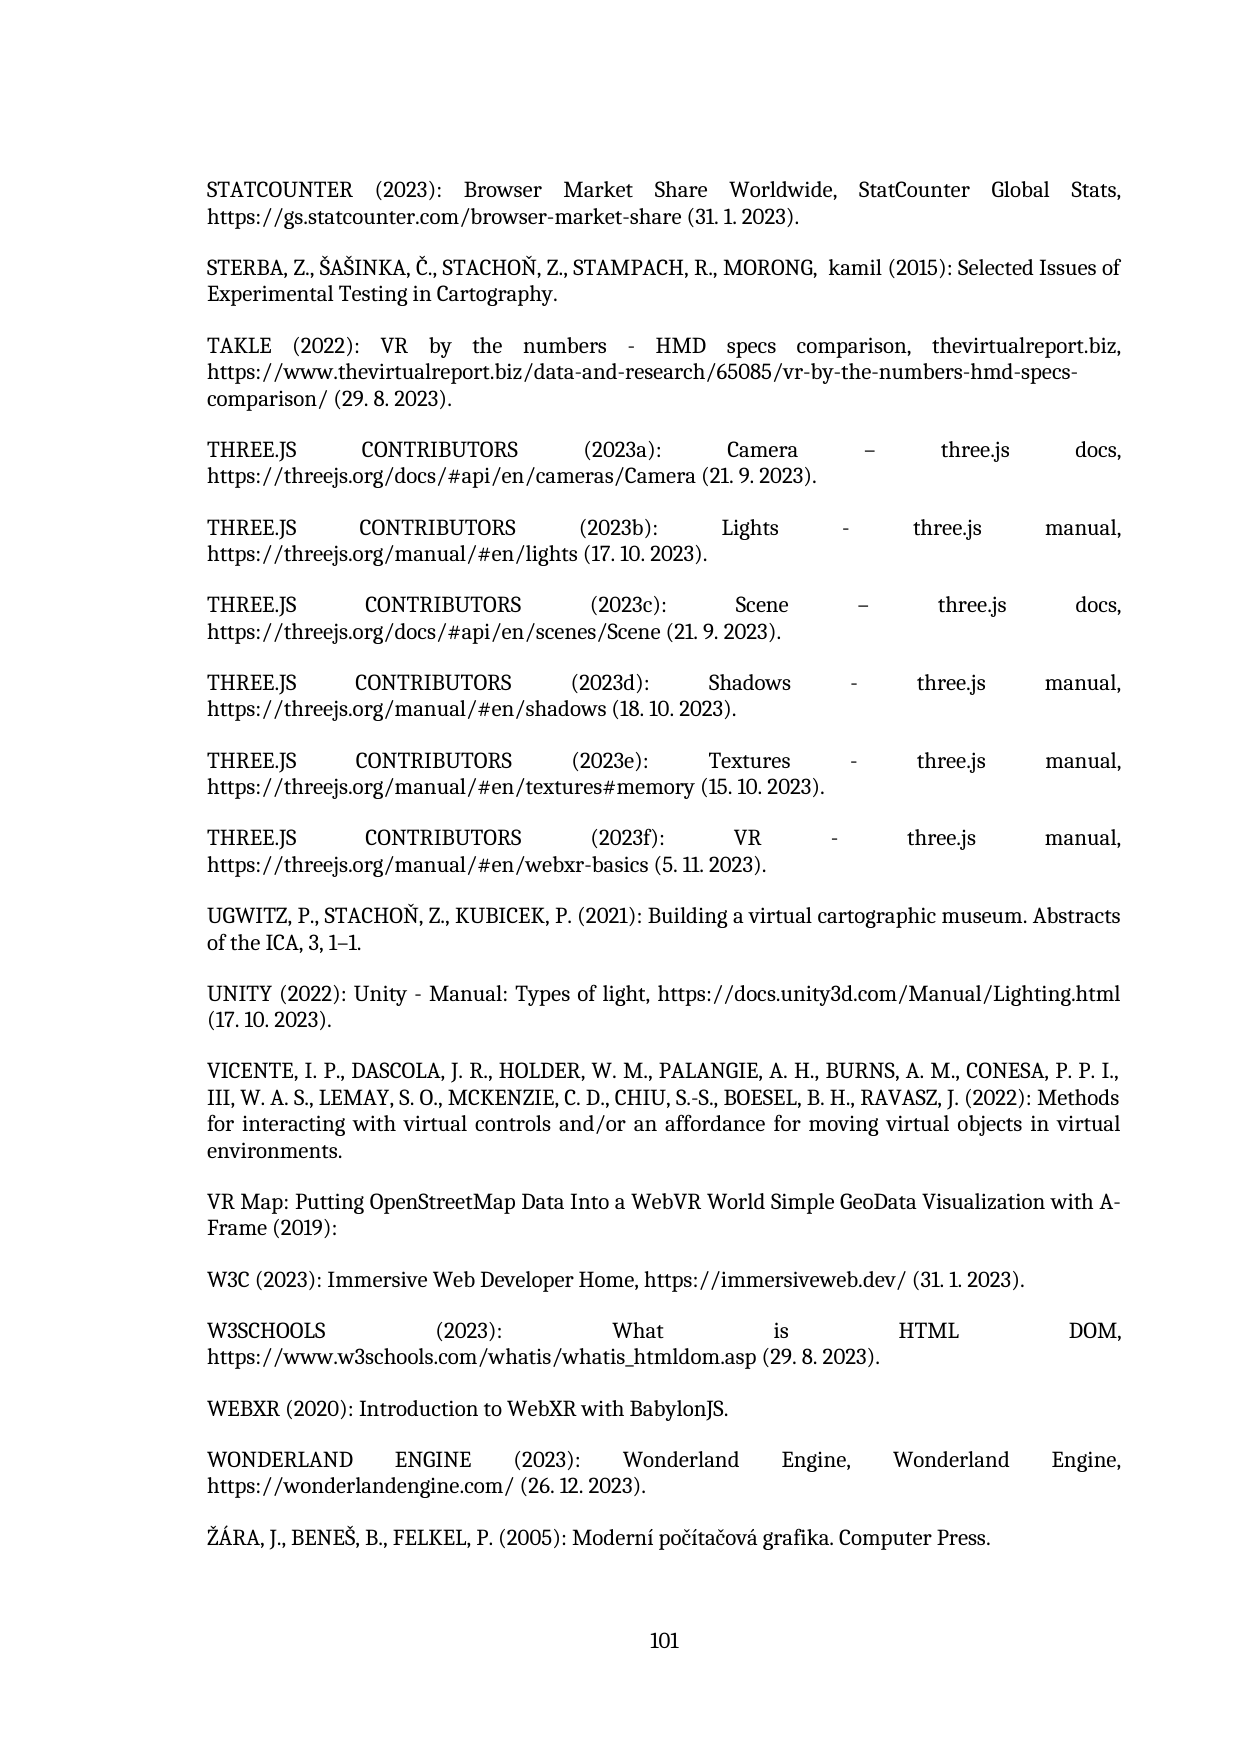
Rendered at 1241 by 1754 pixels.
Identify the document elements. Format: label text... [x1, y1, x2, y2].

text WEBXR (2020): Introduction to WebXR with BabylonJS. [207, 1396, 1122, 1422]
text THREE.JS CONTRIBUTORS (2023f): VR - three.js manual, https://threejs.org/manual/#en/webxr-basics (5. 11. 2023). [207, 825, 1122, 878]
text THREE.JS CONTRIBUTORS (2023e): Textures - three.js manual, https://threejs.org/manual/#en/textures#memory (15. 10. 2023). [207, 747, 1122, 800]
text ŽÁRA, J., BENEŠ, B., FELKEL, P. (2005): Moderní počítačová grafika. Computer Press. [207, 1524, 1122, 1551]
text UGWITZ, P., STACHOŇ, Z., KUBICEK, P. (2021): Building a virtual cartographic museum. Abstracts of the ICA, 3, 1–1. [207, 903, 1122, 956]
text TAKLE (2022): VR by the numbers - HMD specs comparison, thevirtualreport.biz, https://www.thevirtualreport.biz/data-and-research/65085/vr-by-the-numbers-hmd-specs-comparison/ (29. 8. 2023). [207, 333, 1122, 412]
text STATCOUNTER (2023): Browser Market Share Worldwide, StatCounter Global Stats, https://gs.statcounter.com/browser-market-share (31. 1. 2023). [207, 177, 1122, 230]
text THREE.JS CONTRIBUTORS (2023c): Scene – three.js docs, https://threejs.org/docs/#api/en/scenes/Scene (21. 9. 2023). [207, 592, 1122, 645]
text UNITY (2022): Unity - Manual: Types of light, https://docs.unity3d.com/Manual/Lighting.html (17. 10. 2023). [207, 981, 1122, 1033]
text W3C (2023): Immersive Web Developer Home, https://immersiveweb.dev/ (31. 1. 2023). [207, 1266, 1122, 1293]
text THREE.JS CONTRIBUTORS (2023b): Lights - three.js manual, https://threejs.org/manual/#en/lights (17. 10. 2023). [207, 514, 1122, 567]
text THREE.JS CONTRIBUTORS (2023d): Shadows - three.js manual, https://threejs.org/manual/#en/shadows (18. 10. 2023). [207, 670, 1122, 722]
text WONDERLAND ENGINE (2023): Wonderland Engine, Wonderland Engine, https://wonderlandengine.com/ (26. 12. 2023). [207, 1447, 1122, 1499]
text VR Map: Putting OpenStreetMap Data Into a WebVR World Simple GeoData Visualization with A-Frame (2019): [207, 1189, 1122, 1241]
text STERBA, Z., ŠAŠINKA, Č., STACHOŇ, Z., STAMPACH, R., MORONG, kamil (2015): Selected Issues of Experimental Testing in Cartography. [207, 255, 1122, 308]
text THREE.JS CONTRIBUTORS (2023a): Camera – three.js docs, https://threejs.org/docs/#api/en/cameras/Camera (21. 9. 2023). [207, 437, 1122, 489]
text W3SCHOOLS (2023): What is HTML DOM, https://www.w3schools.com/whatis/whatis_htmldom.asp (29. 8. 2023). [207, 1318, 1122, 1371]
text VICENTE, I. P., DASCOLA, J. R., HOLDER, W. M., PALANGIE, A. H., BURNS, A. M., CONESA, P. P. I., III, W. A. S., LEMAY, S. O., MCKENZIE, C. D., CHIU, S.-S., BOESEL, B. H., RAVASZ, J. (2022): Methods for interacting with virtual controls and/or an affordance for moving virtual objects in virtual environments. [207, 1058, 1122, 1164]
